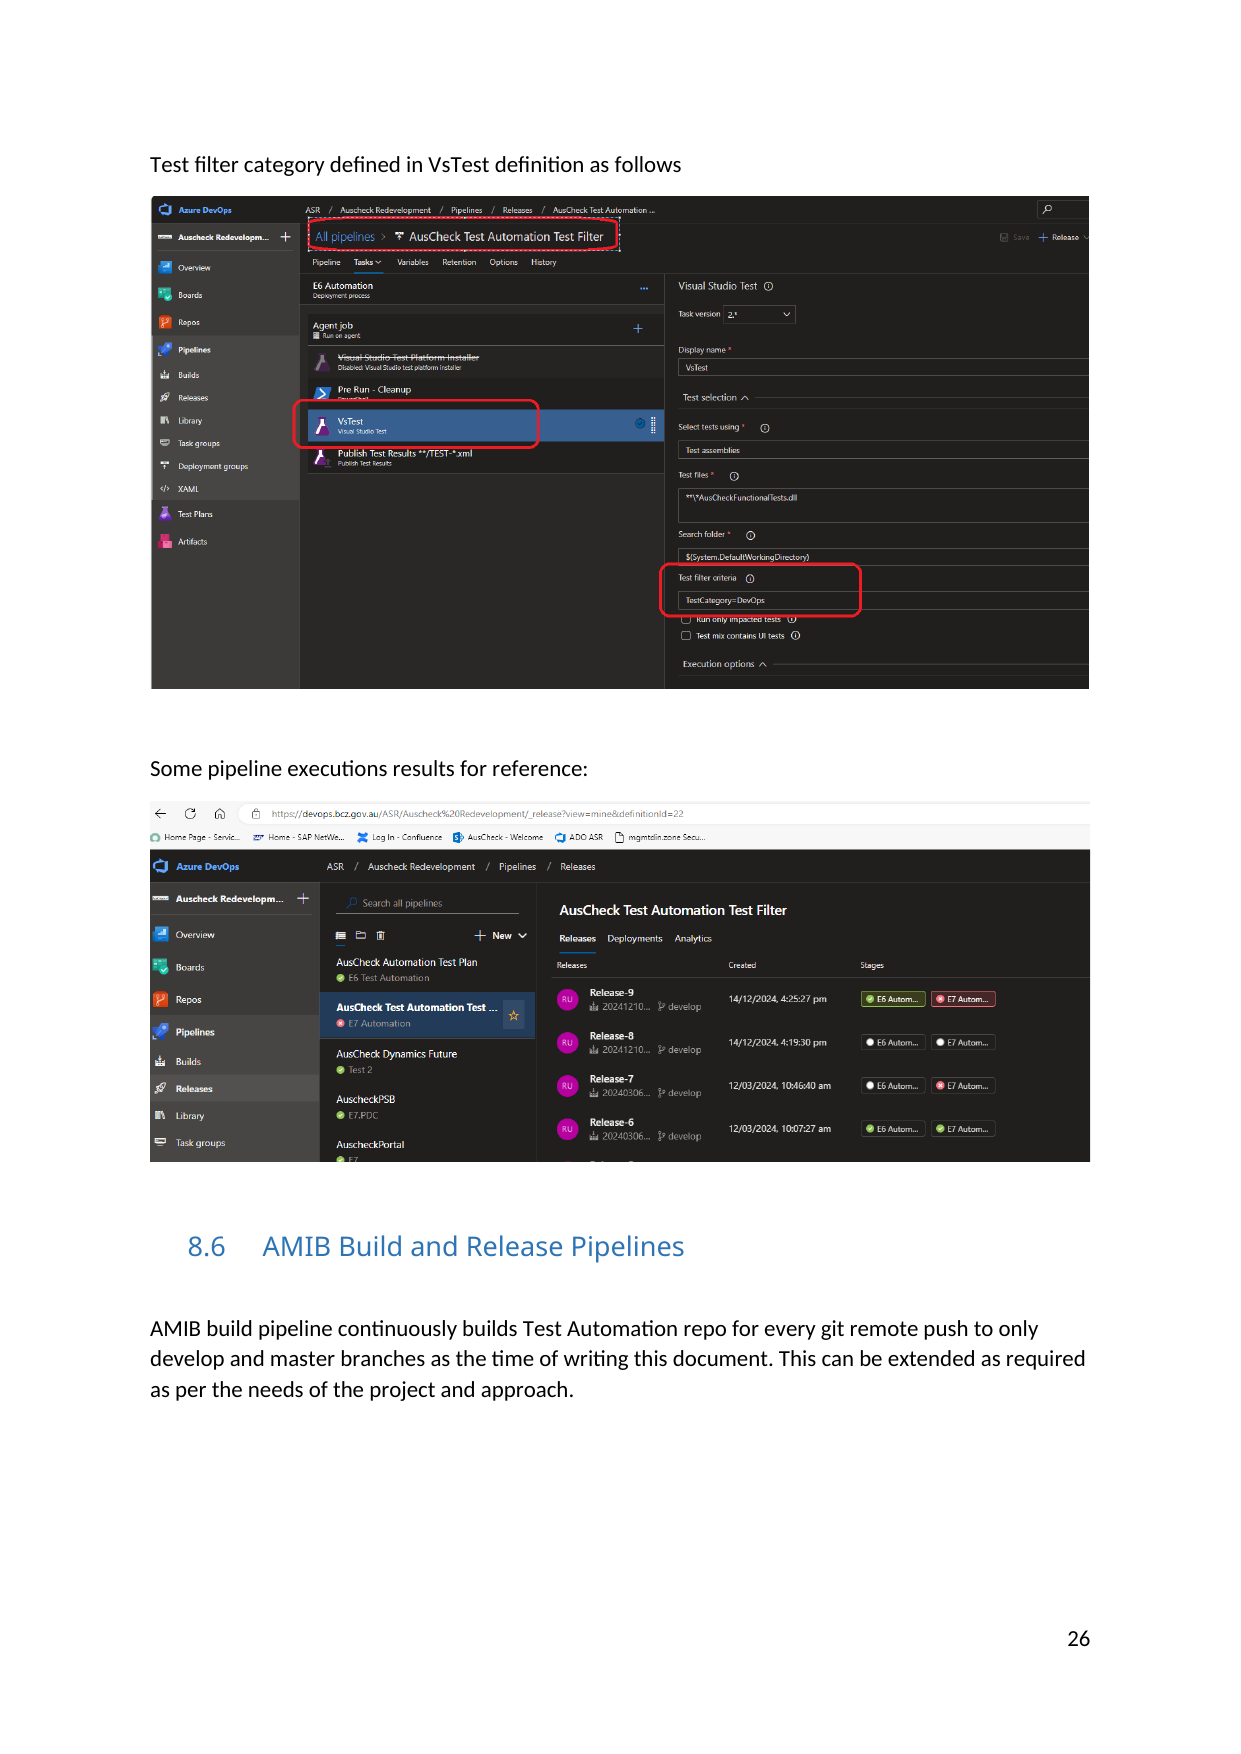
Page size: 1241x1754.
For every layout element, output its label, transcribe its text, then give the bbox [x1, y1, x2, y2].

subtitle AMIB Build and Release Pipelines [187, 1228, 1090, 1264]
picture [150, 196, 1091, 689]
text Test filter category defined in VsTest definition as follows [150, 150, 1090, 178]
text AMIB build pipeline continuously builds Test Automation repo for every git remote push to only develop and master branches as the time of writing this document. This can be extended as required as per the needs of the project and approach. [150, 1314, 1090, 1403]
text Some pipeline executions results for reference: [150, 754, 1090, 782]
picture [150, 801, 1091, 1162]
